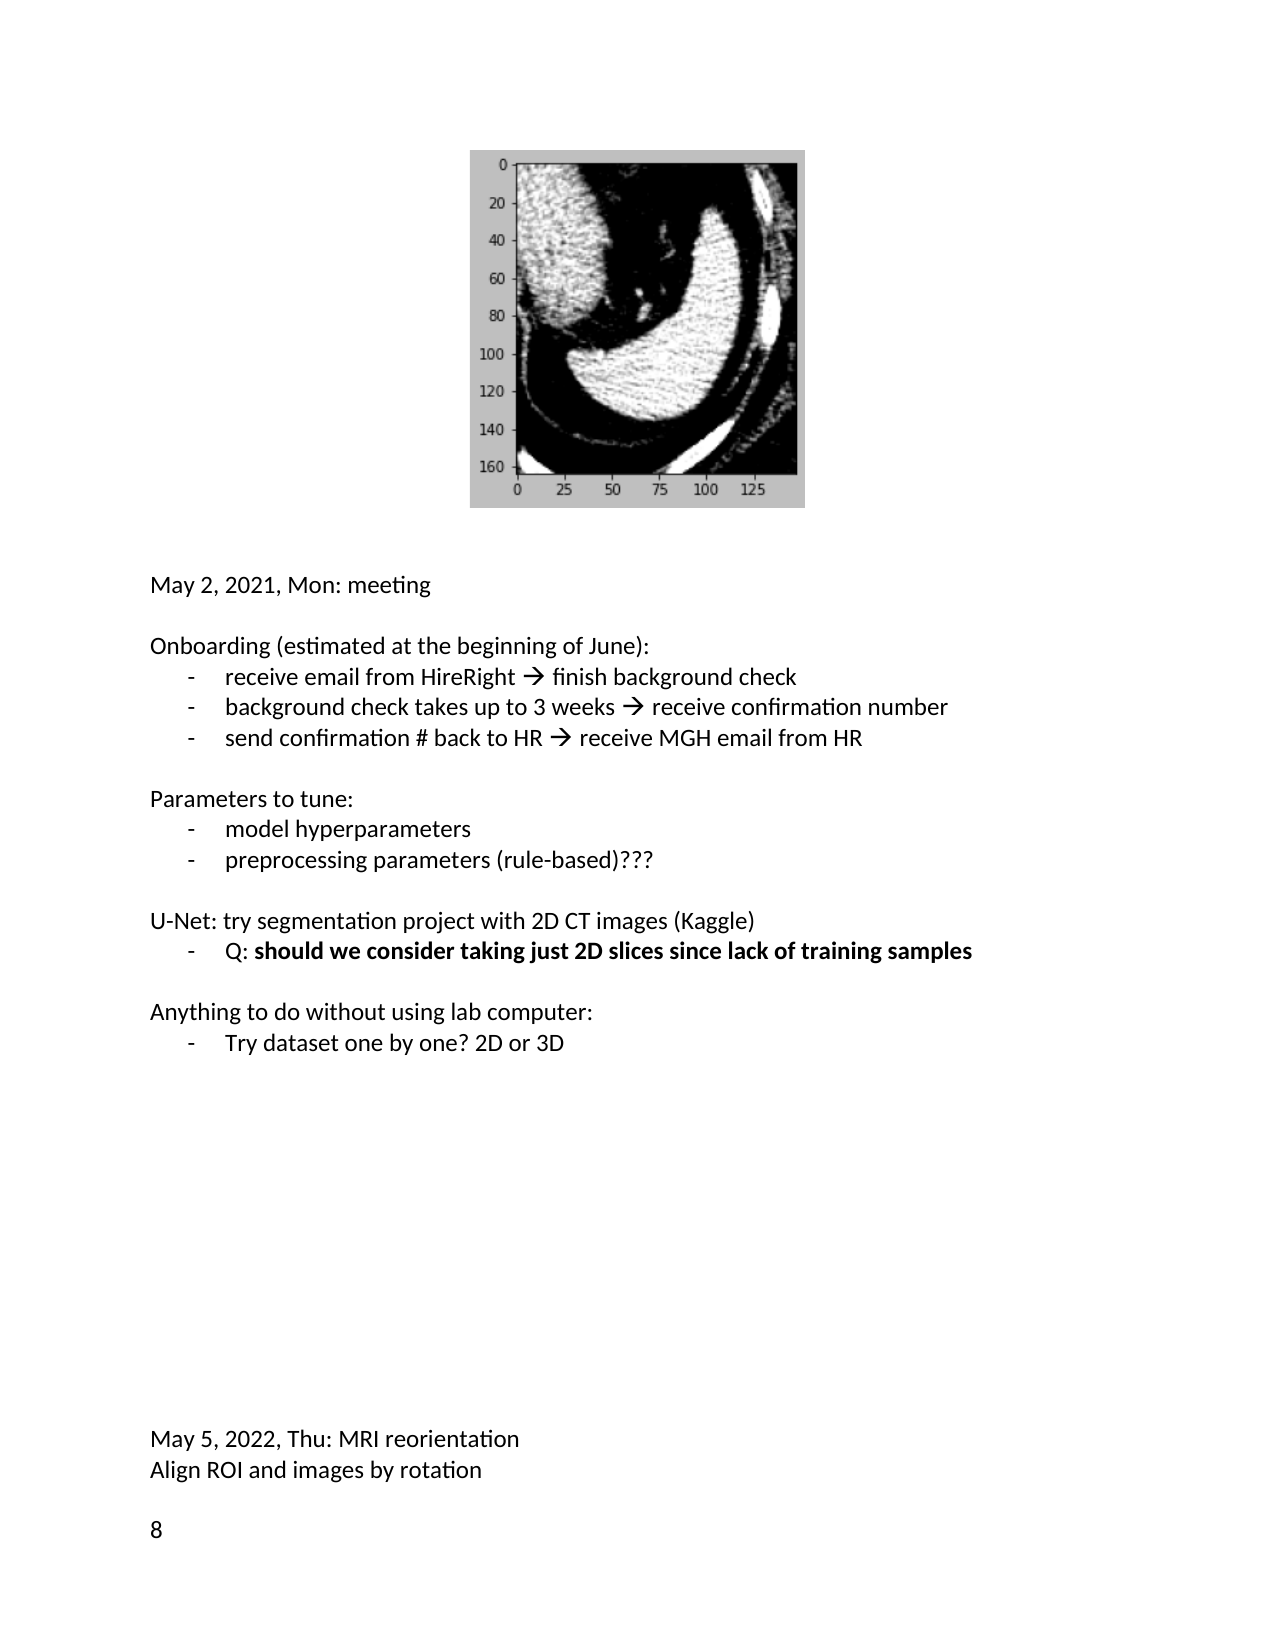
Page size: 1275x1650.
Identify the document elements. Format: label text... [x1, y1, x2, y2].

list receive email from HireRight finish background check [187, 661, 1125, 691]
list model hyperparameters [187, 813, 1125, 844]
list Try dataset one by one? 2D or 3D [187, 1027, 1125, 1057]
list send confirmation # back to HR receive MGH email from HR [187, 722, 1125, 752]
list background check takes up to 3 weeks receive confirmation number [187, 691, 1125, 722]
picture [469, 150, 805, 508]
list preprocessing parameters (rule-based)??? [187, 844, 1125, 874]
text May 5, 2022, Thu: MRI reorientation [150, 1424, 1125, 1454]
text Anything to do without using lab computer: [150, 996, 1125, 1027]
text May 2, 2021, Mon: meeting [150, 569, 1125, 599]
text Align ROI and images by rotation [150, 1454, 1125, 1485]
text U-Net: try segmentation project with 2D CT images (Kaggle) [150, 905, 1125, 935]
list Q: should we consider taking just 2D slices since lack of training samples [187, 935, 1125, 966]
text Onboarding (estimated at the beginning of June): [150, 630, 1125, 661]
text Parameters to tune: [150, 783, 1125, 813]
